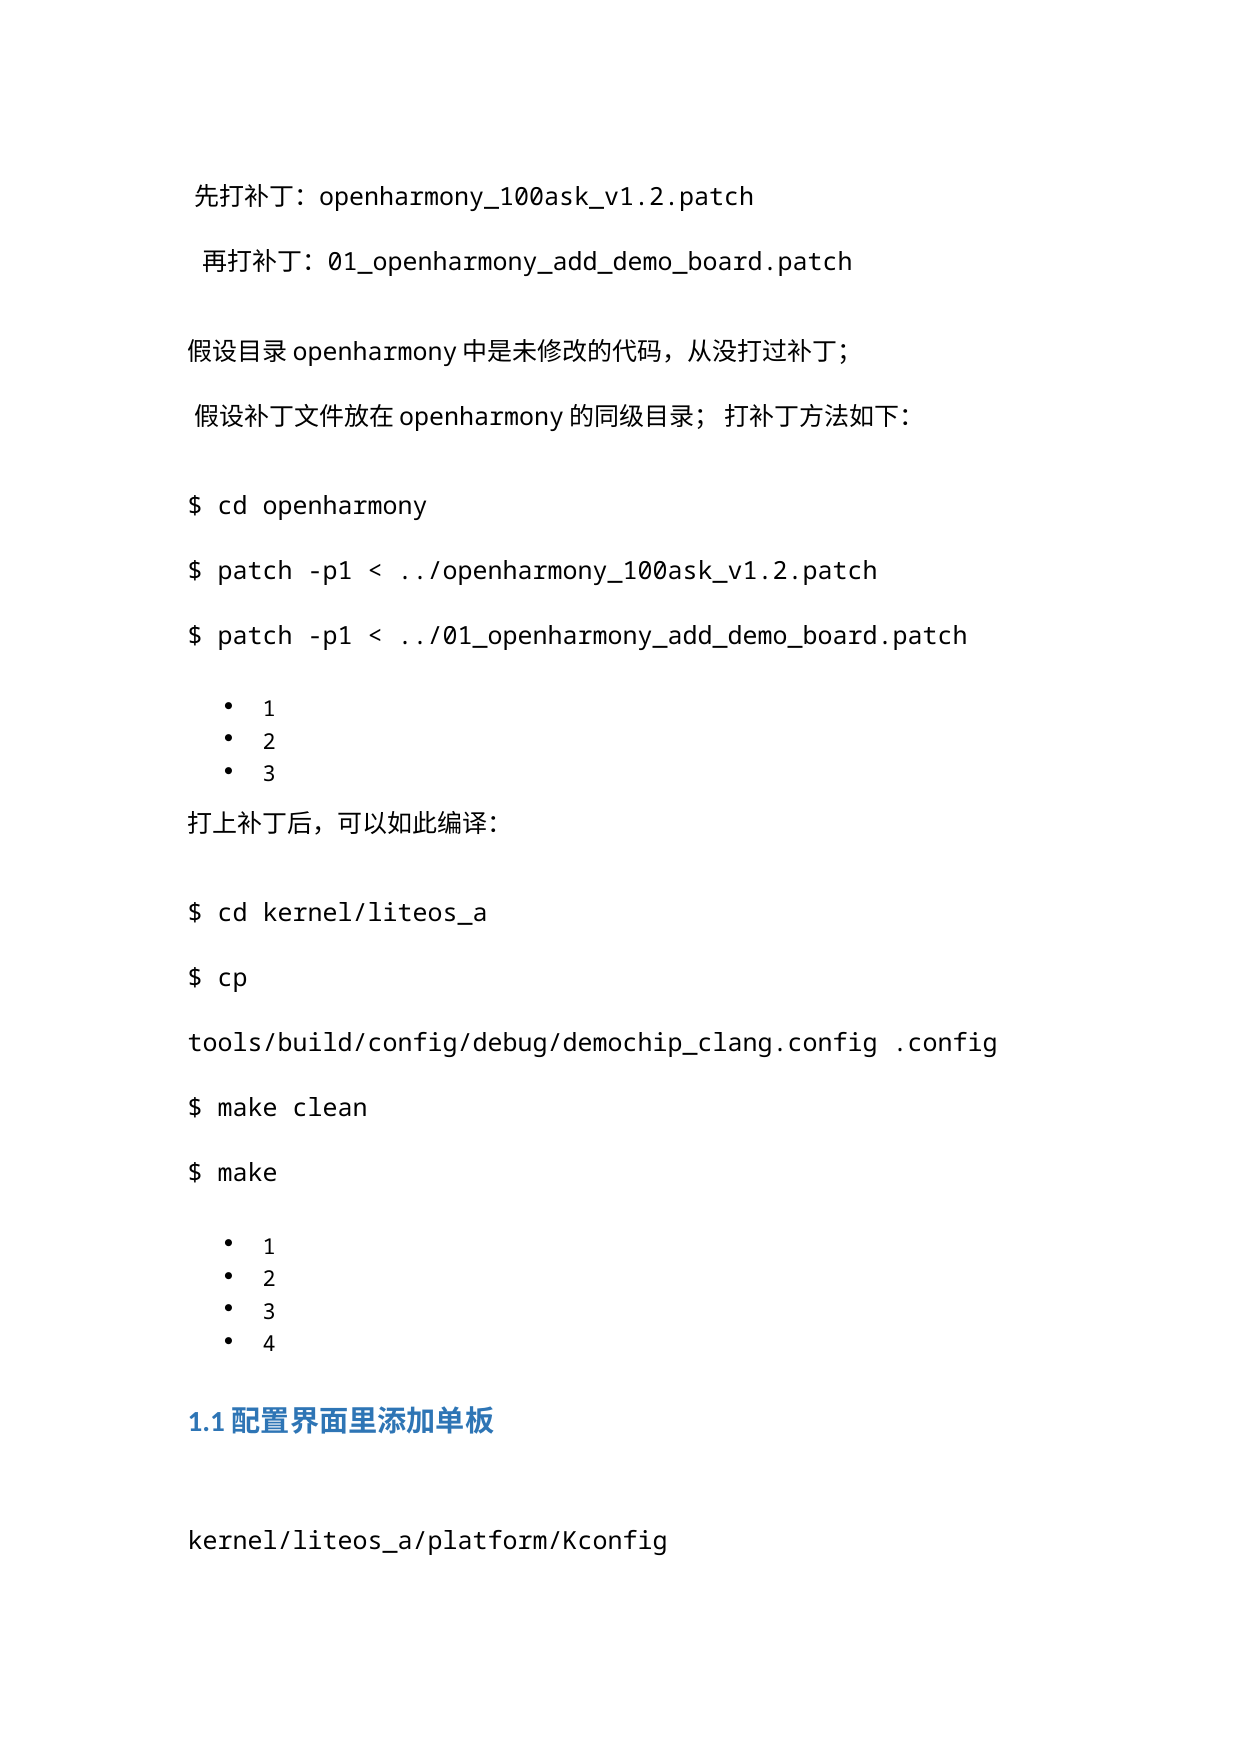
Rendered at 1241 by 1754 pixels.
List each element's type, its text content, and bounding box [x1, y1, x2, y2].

list 3 [225, 757, 1053, 789]
list 4 [225, 1327, 1053, 1359]
list 2 [225, 1262, 1053, 1294]
list 1 [225, 1229, 1053, 1262]
text 假设目录openharmony中是未修改的代码，从没打过补丁； 假设补丁文件放在openharmony的同级目录； 打补丁方法如下： [187, 317, 1053, 447]
list 3 [225, 1294, 1053, 1327]
list 2 [225, 724, 1053, 757]
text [187, 162, 1053, 292]
subtitle 1.1 配置界面里添加单板 [187, 1387, 1053, 1452]
text $ cd openharmony $ patch -p1 < ../openharmony_100ask_v1.2.patch $ patch -p1 < ../01_openharmony_add_demo_board.patch [187, 472, 1053, 667]
text $ cd kernel/liteos_a $ cp tools/build/config/debug/demochip_clang.config .config $ make clean $ make [187, 879, 1053, 1204]
list 1 [225, 692, 1053, 724]
text 打上补丁后，可以如此编译： [187, 789, 1053, 854]
text kernel/liteos_a/platform/Kconfig [187, 1507, 1053, 1572]
